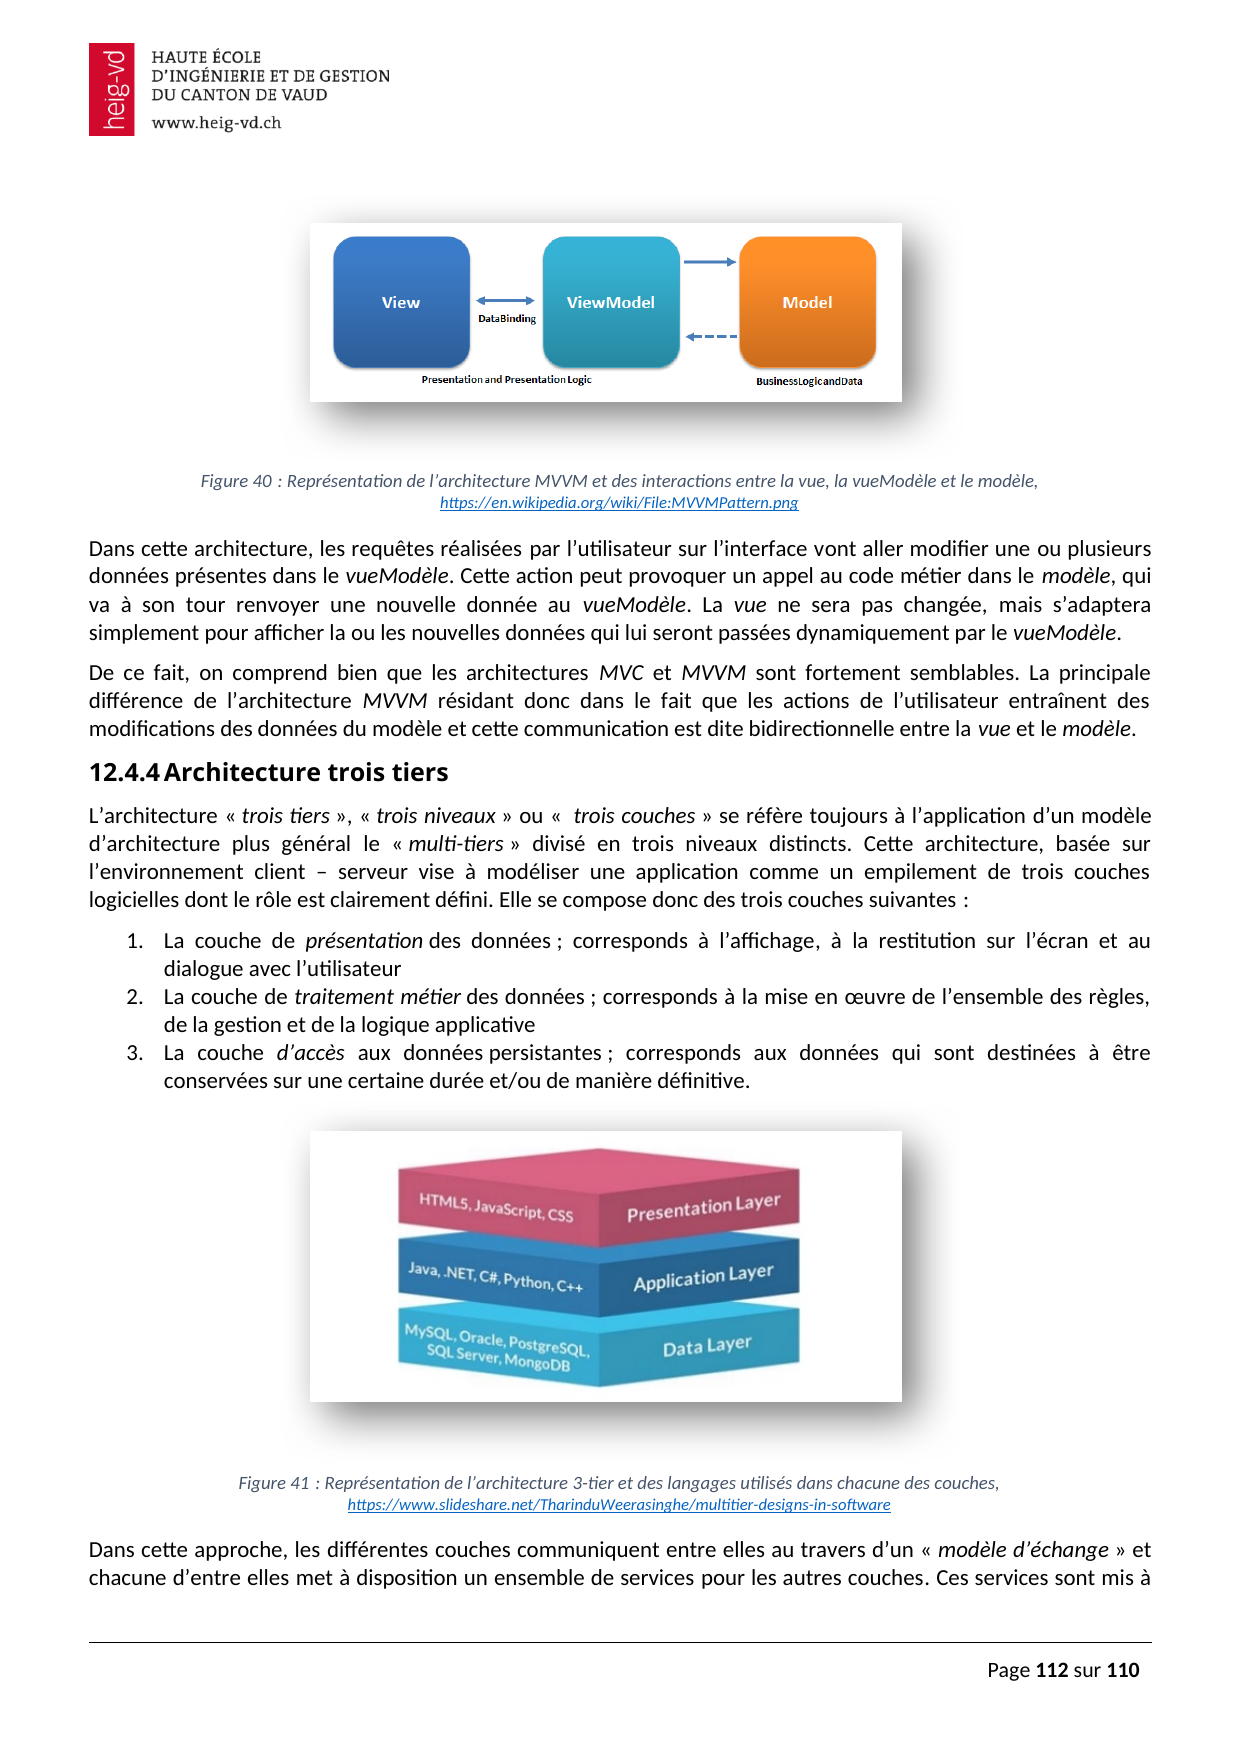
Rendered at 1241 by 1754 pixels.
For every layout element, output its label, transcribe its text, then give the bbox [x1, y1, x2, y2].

picture [89, 43, 389, 136]
text Dans cette architecture, les requêtes réalisées par l’utilisateur sur l’interface vont aller modifier une ou plusieurs données présentes dans le vueModèle. Cette action peut provoquer un appel au code métier dans le modèle, qui va à son tour renvoyer une nouvelle donnée au vueModèle. La vue ne sera pas changée, mais s’adaptera simplement pour afficher la ou les nouvelles données qui lui seront passées dynamiquement par le vueModèle. [89, 534, 1152, 646]
text De ce fait, on comprend bien que les architectures MVC et MVVM sont fortement semblables. La principale différence de l’architecture MVVM résidant donc dans le fait que les actions de l’utilisateur entraînent des modifications des données du modèle et cette communication est dite bidirectionnelle entre la vue et le modèle. [89, 658, 1152, 742]
text L’architecture « trois tiers », « trois niveaux » ou « trois couches » se réfère toujours à l’application d’un modèle d’architecture plus général le « multi-tiers » divisé en trois niveaux distincts. Cette architecture, basée sur l’environnement client – serveur vise à modéliser une application comme un empilement de trois couches logicielles dont le rôle est clairement défini. Elle se compose donc des trois couches suivantes : [89, 801, 1152, 913]
picture [310, 223, 902, 402]
subtitle Architecture trois tiers [89, 755, 1152, 789]
list La couche de présentation des données ; corresponds à l’affichage, à la restitution sur l’écran et au dialogue avec l’utilisateur [126, 926, 1152, 982]
list La couche d’accès aux données persistantes ; corresponds aux données qui sont destinées à être conservées sur une certaine durée et/ou de manière définitive. [126, 1038, 1152, 1094]
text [89, 1535, 1152, 1591]
list La couche de traitement métier des données ; corresponds à la mise en œuvre de l’ensemble des règles, de la gestion et de la logique applicative [126, 982, 1152, 1038]
picture [310, 1131, 902, 1402]
